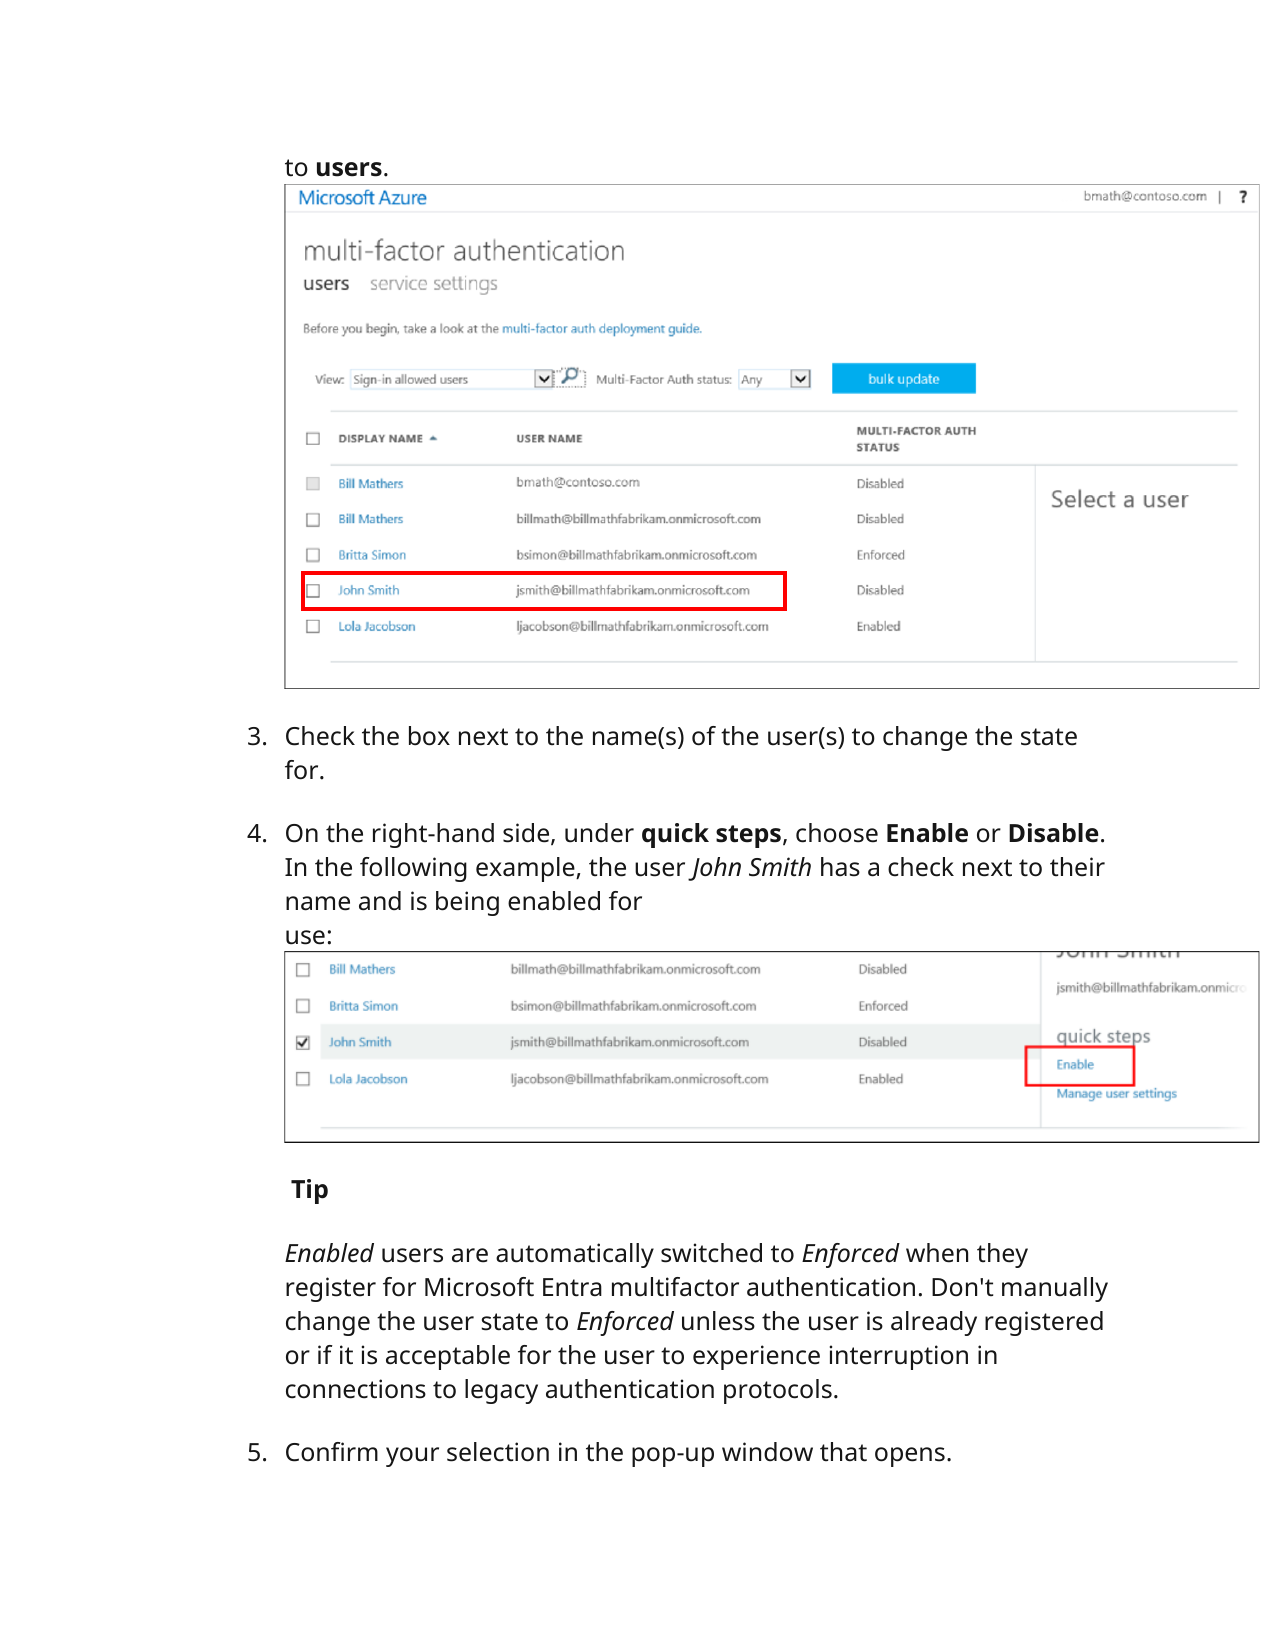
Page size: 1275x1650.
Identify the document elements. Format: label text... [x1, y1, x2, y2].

text Enabled users are automatically switched to Enforced when they register for Microsoft Entra multifactor authentication. Don't manually change the user state to Enforced unless the user is already registered or if it is acceptable for the user to experience interruption in connections to legacy authentication protocols. [284, 1235, 1125, 1406]
list Confirm your selection in the pop-up window that opens. [247, 1435, 1125, 1469]
picture [284, 184, 1260, 689]
title Tip [284, 1172, 1125, 1206]
picture [284, 951, 1260, 1143]
list Check the box next to the name(s) of the user(s) to change the state for. [247, 718, 1125, 786]
